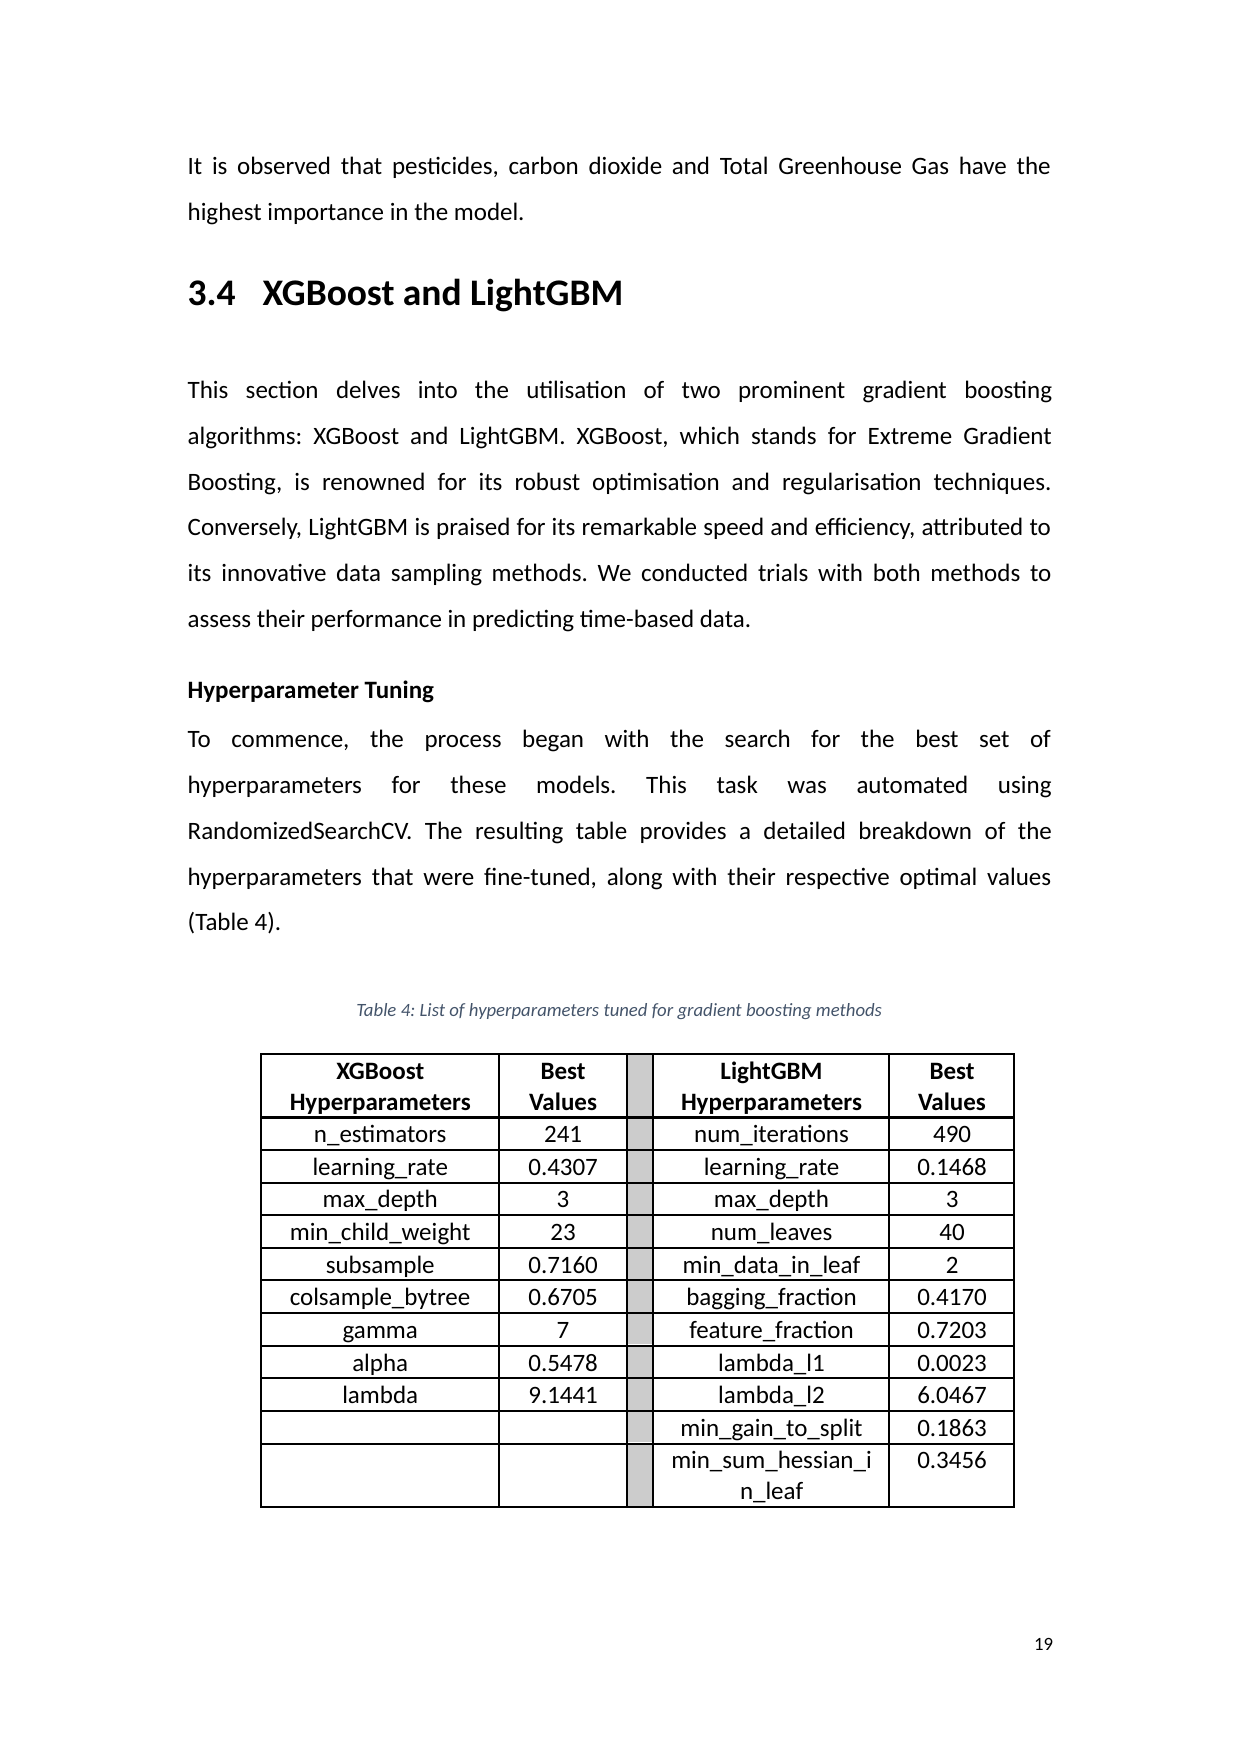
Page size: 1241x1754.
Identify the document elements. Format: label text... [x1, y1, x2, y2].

table_cell feature_fraction [654, 1314, 888, 1344]
table_cell 0.5478 [500, 1347, 626, 1377]
table_cell colsample_bytree [262, 1281, 498, 1312]
table_cell 2 [890, 1249, 1013, 1279]
table_cell alpha [262, 1347, 498, 1377]
table_cell 0.1468 [890, 1151, 1013, 1182]
text This section delves into the utilisation of two prominent gradient boosting algorithms: XGBoost and LightGBM. XGBoost, which stands for Extreme Gradient Boosting, is renowned for its robust optimisation and regularisation techniques. Conversely, LightGBM is praised for its remarkable speed and efficiency, attributed to its innovative data sampling methods. We conducted trials with both methods to assess their performance in predicting time-based data. [187, 374, 1053, 633]
table_cell min_child_weight [262, 1216, 498, 1247]
table_cell [628, 1216, 652, 1247]
table_cell min_data_in_leaf [654, 1249, 888, 1279]
table_cell 7 [500, 1314, 626, 1344]
table_cell num_leaves [654, 1216, 888, 1247]
table_cell 0.4307 [500, 1151, 626, 1182]
table_cell learning_rate [262, 1151, 498, 1182]
table_cell gamma [262, 1314, 498, 1344]
table_cell 40 [890, 1216, 1013, 1247]
table_cell [628, 1249, 652, 1279]
table_cell 9.1441 [500, 1379, 626, 1410]
table_cell [628, 1281, 652, 1312]
table_cell 490 [890, 1119, 1013, 1149]
table_cell [628, 1379, 652, 1410]
table_cell [628, 1314, 652, 1344]
table_cell [262, 1412, 498, 1442]
text Table 4: List of hyperparameters tuned for gradient boosting methods [187, 998, 1053, 1021]
table_cell 0.7203 [890, 1314, 1013, 1344]
table_cell [500, 1445, 626, 1506]
table_header Best Values [890, 1055, 1013, 1116]
text To commence, the process began with the search for the best set of hyperparameters for these models. This task was automated using RandomizedSearchCV. The resulting table provides a detailed breakdown of the hyperparameters that were fine-tuned, along with their respective optimal values (Table 4). [187, 724, 1053, 937]
table_cell 3 [500, 1184, 626, 1214]
table_cell 0.6705 [500, 1281, 626, 1312]
table_cell num_iterations [654, 1119, 888, 1149]
table_cell n_estimators [262, 1119, 498, 1149]
table_cell 0.3456 [890, 1445, 1013, 1506]
table_cell [628, 1184, 652, 1214]
table_cell max_depth [654, 1184, 888, 1214]
table_cell max_depth [262, 1184, 498, 1214]
table_cell [628, 1445, 652, 1506]
table_cell min_gain_to_split [654, 1412, 888, 1442]
table_cell lambda [262, 1379, 498, 1410]
table_cell [628, 1347, 652, 1377]
subtitle XGBoost and LightGBM [187, 268, 1053, 314]
table_cell lambda_l2 [654, 1379, 888, 1410]
table_cell lambda_l1 [654, 1347, 888, 1377]
table_cell [262, 1445, 498, 1506]
table_cell subsample [262, 1249, 498, 1279]
table_cell 6.0467 [890, 1379, 1013, 1410]
table_cell 0.1863 [890, 1412, 1013, 1442]
table_cell learning_rate [654, 1151, 888, 1182]
table_cell 241 [500, 1119, 626, 1149]
table_header LightGBM Hyperparameters [654, 1055, 888, 1116]
table_cell 0.4170 [890, 1281, 1013, 1312]
table_cell [500, 1412, 626, 1442]
table_cell [628, 1119, 652, 1149]
subtitle Hyperparameter Tuning [187, 674, 1053, 704]
table_cell 0.7160 [500, 1249, 626, 1279]
table_cell [628, 1151, 652, 1182]
table_header Best Values [500, 1055, 626, 1116]
table_header [628, 1055, 652, 1116]
table_cell 23 [500, 1216, 626, 1247]
table_header XGBoost Hyperparameters [262, 1055, 498, 1116]
table_cell 0.0023 [890, 1347, 1013, 1377]
list It is observed that pesticides, carbon dioxide and Total Greenhouse Gas have the highest importance in the model. [187, 150, 1053, 226]
table_cell bagging_fraction [654, 1281, 888, 1312]
table_cell [628, 1412, 652, 1442]
table_cell min_sum_hessian_in_leaf [654, 1445, 888, 1506]
table_cell 3 [890, 1184, 1013, 1214]
